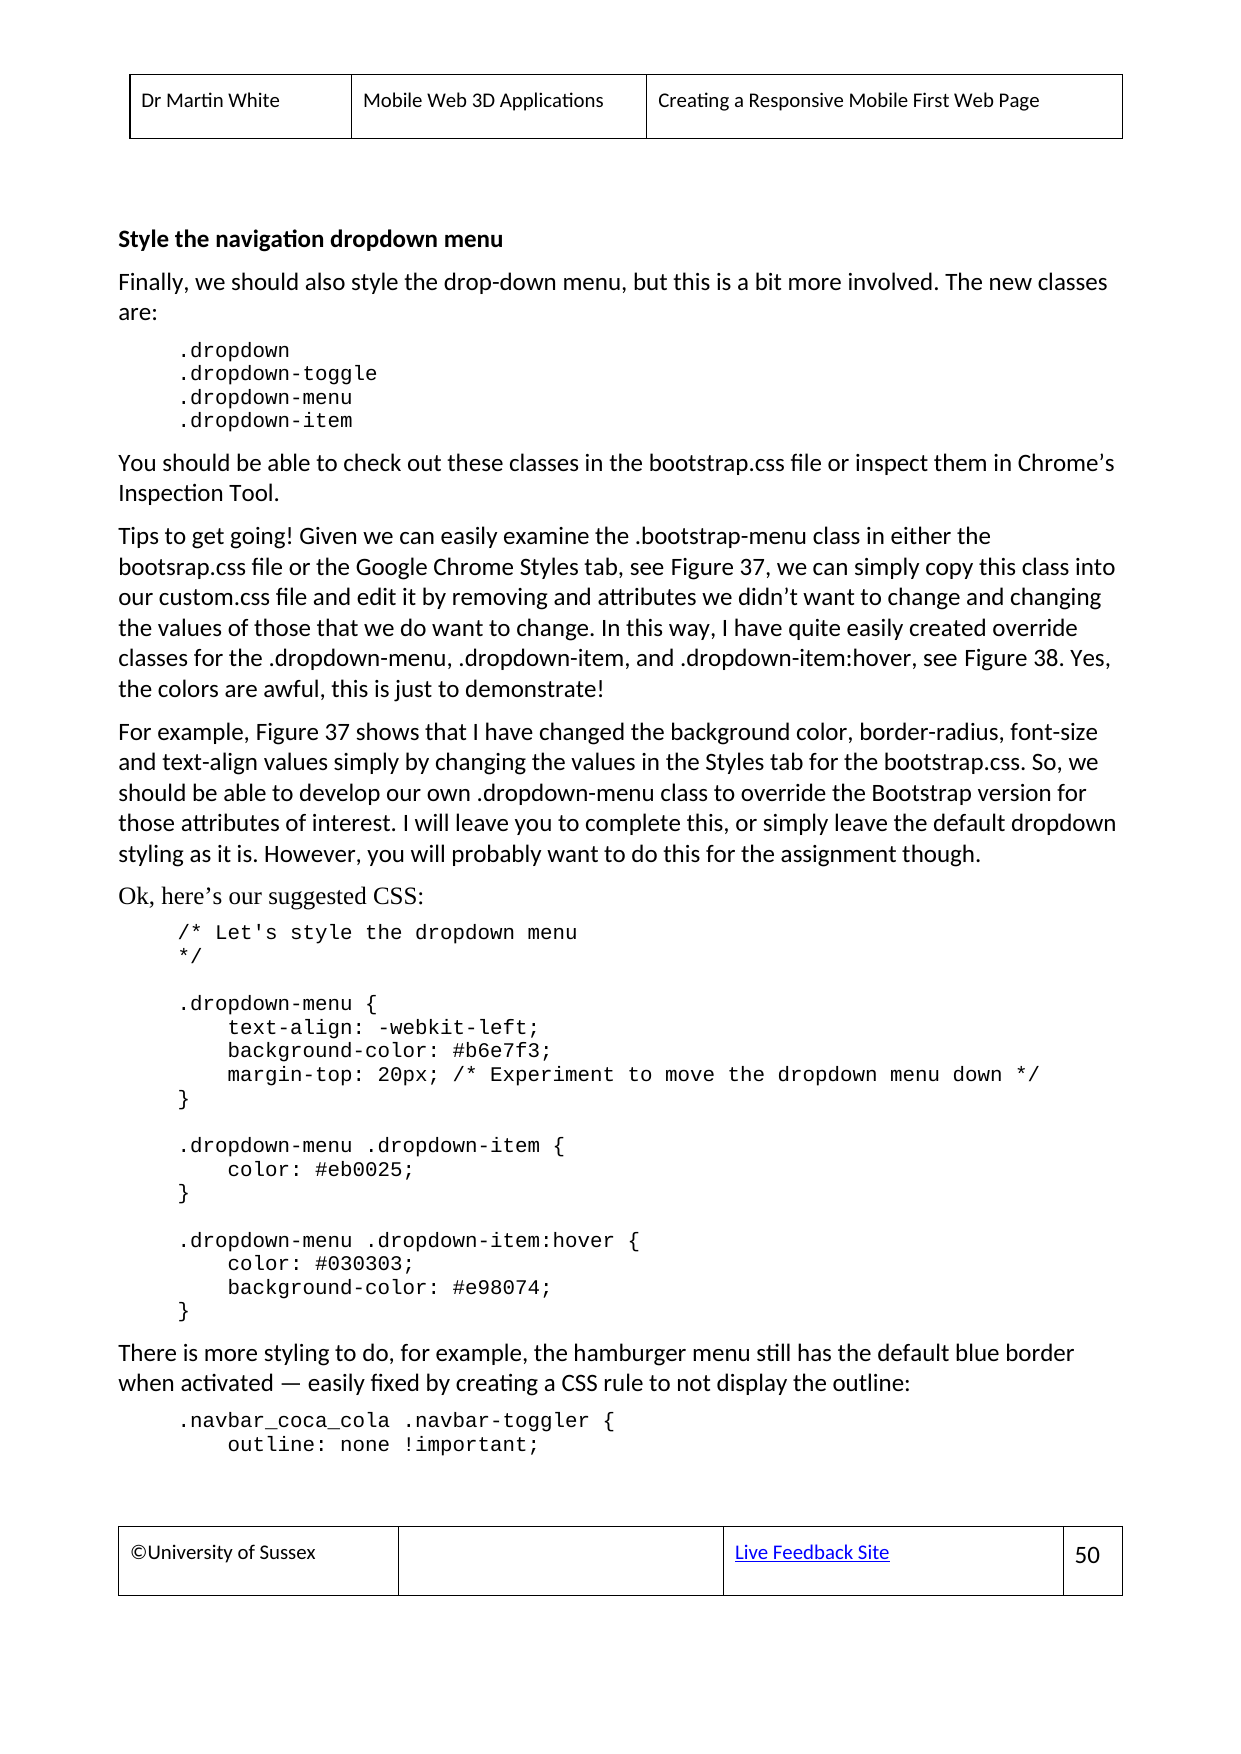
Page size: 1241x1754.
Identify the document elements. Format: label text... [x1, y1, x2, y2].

text outline: none !important; [177, 1434, 1122, 1457]
text } [177, 1088, 1122, 1111]
text background-color: #e98074; [177, 1277, 1122, 1301]
text background-color: #b6e7f3; [177, 1040, 1122, 1064]
text } [177, 1301, 1122, 1324]
text .dropdown-item [177, 411, 1122, 434]
text .navbar_coca_cola .navbar-toggler { [177, 1410, 1122, 1434]
text .dropdown-menu [177, 387, 1122, 411]
text Tips to get going! Given we can easily examine the .bootstrap-menu class in either the bootsrap.css file or the Google Chrome Styles tab, see Figure 37, we can simply copy this class into our custom.css file and edit it by removing and attributes we didn’t want to change and changing the values of those that we do want to change. In this way, I have quite easily created override classes for the .dropdown-menu, .dropdown-item, and .dropdown-item:hover, see Figure 38. Yes, the colors are awful, this is just to demonstrate! [118, 520, 1122, 703]
text .dropdown-menu .dropdown-item { [177, 1135, 1122, 1159]
text You should be able to check out these classes in the bootstrap.css file or inspect them in Chrome’s Inspection Tool. [118, 447, 1122, 508]
text Finally, we should also style the drop-down menu, but this is a bit more involved. The new classes are: [118, 266, 1122, 327]
text .dropdown-menu { [177, 993, 1122, 1017]
text color: #030303; [177, 1253, 1122, 1277]
text margin-top: 20px; /* Experiment to move the dropdown menu down */ [177, 1064, 1122, 1088]
text color: #eb0025; [177, 1159, 1122, 1182]
text There is more styling to do, for example, the hamburger menu still has the default blue border when activated — easily fixed by creating a CSS rule to not display the outline: [118, 1337, 1122, 1398]
text .dropdown [177, 339, 1122, 363]
text } [177, 1182, 1122, 1206]
text .dropdown-menu .dropdown-item:hover { [177, 1229, 1122, 1253]
text text-align: -webkit-left; [177, 1017, 1122, 1040]
text /* Let's style the dropdown menu [177, 922, 1122, 946]
text .dropdown-toggle [177, 363, 1122, 387]
subtitle Style the navigation dropdown menu [118, 223, 1122, 253]
text Ok, here’s our suggested CSS: [118, 881, 1122, 910]
text */ [177, 946, 1122, 969]
text For example, Figure 37 shows that I have changed the background color, border-radius, font-size and text-align values simply by changing the values in the Styles tab for the bootstrap.css. So, we should be able to develop our own .dropdown-menu class to override the Bootstrap version for those attributes of interest. I will leave you to complete this, or simply leave the default dropdown styling as it is. However, you will probably want to do this for the assignment though. [118, 716, 1122, 868]
